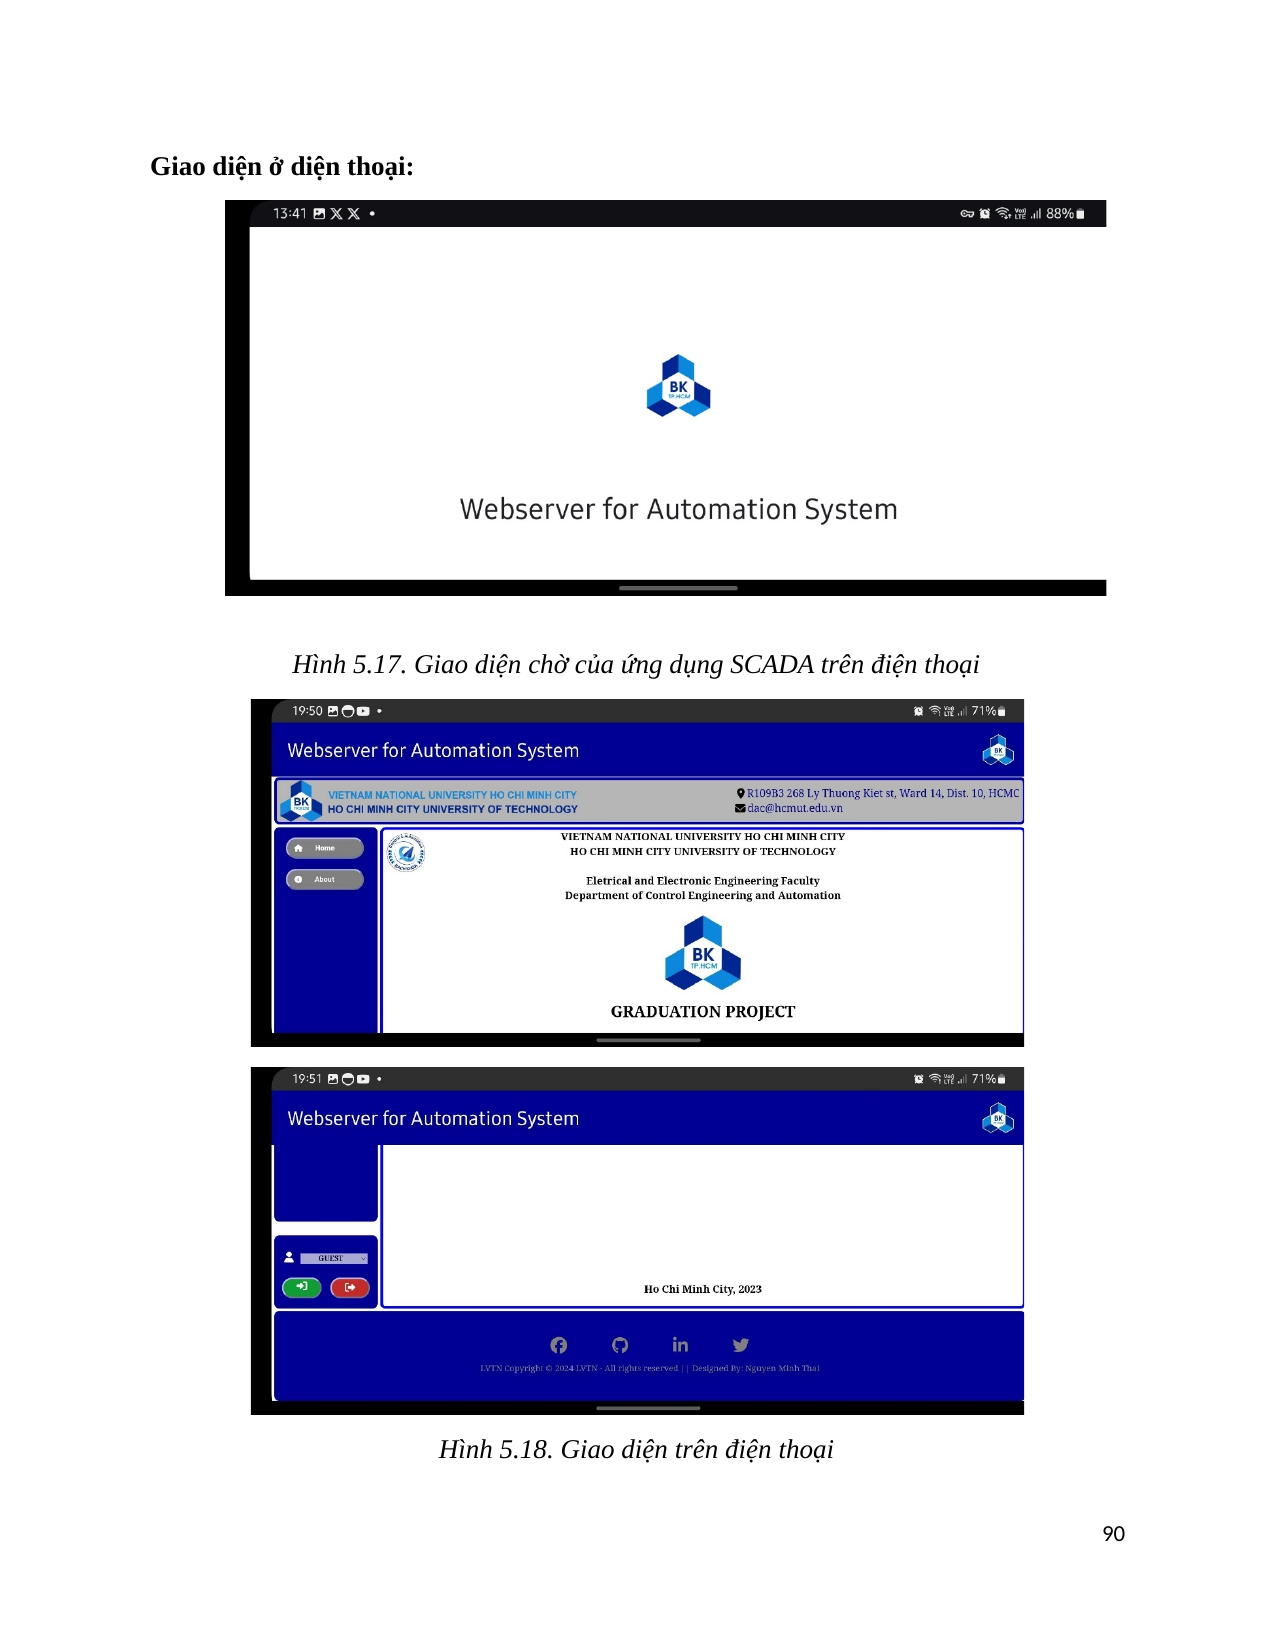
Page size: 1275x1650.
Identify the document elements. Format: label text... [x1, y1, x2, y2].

text Hình 5.18. Giao diện trên điện thoại [150, 1433, 1125, 1464]
picture [250, 1067, 1025, 1415]
text Hình 5.17. Giao diện chờ của ứng dụng SCADA trên điện thoại [150, 648, 1125, 679]
picture [250, 699, 1025, 1047]
text Giao diện ở diện thoại: [150, 150, 1125, 181]
picture [225, 200, 1107, 596]
